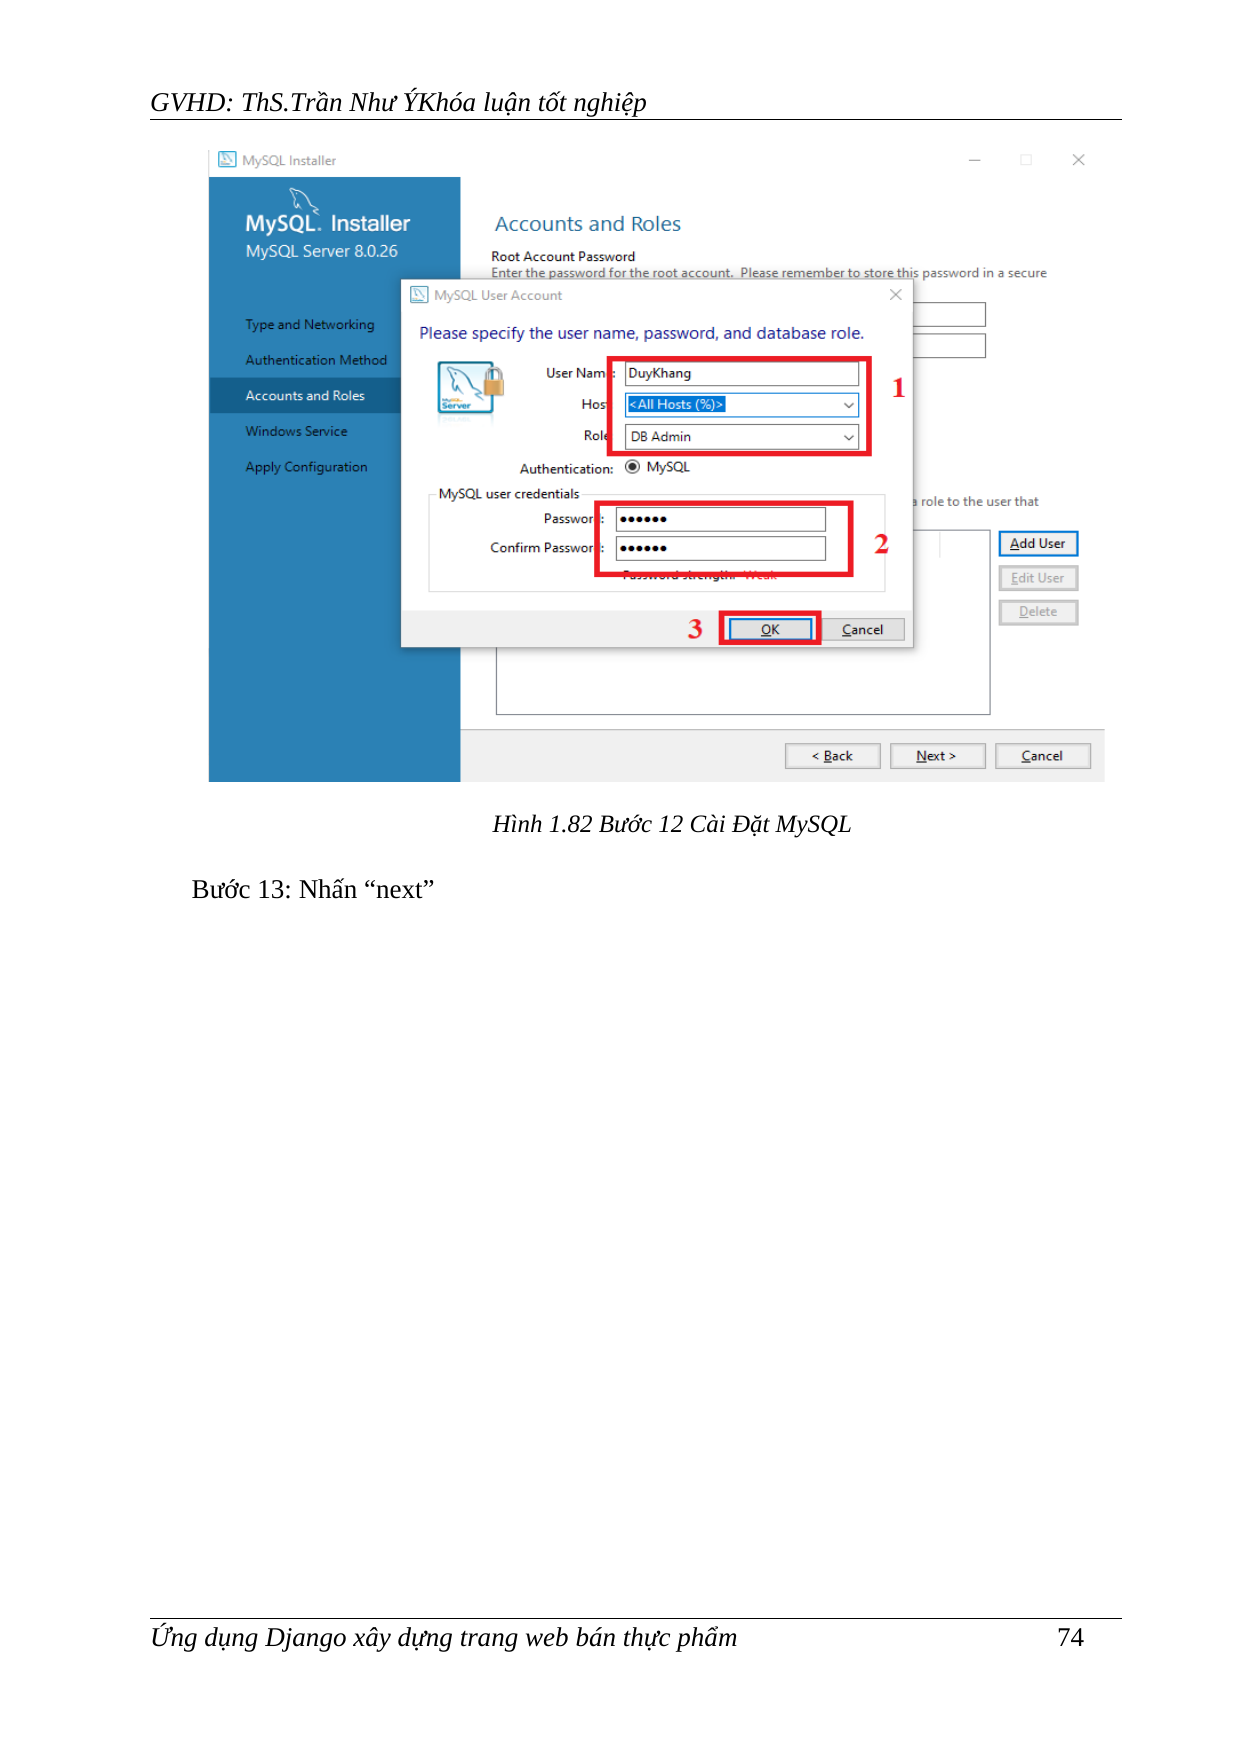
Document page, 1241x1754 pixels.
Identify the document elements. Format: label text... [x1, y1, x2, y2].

text Hình 1.82 Bước 12 Cài Đặt MySQL [150, 809, 1122, 838]
text Bước 13: Nhấn “next” [150, 873, 1122, 904]
picture [208, 150, 1105, 782]
